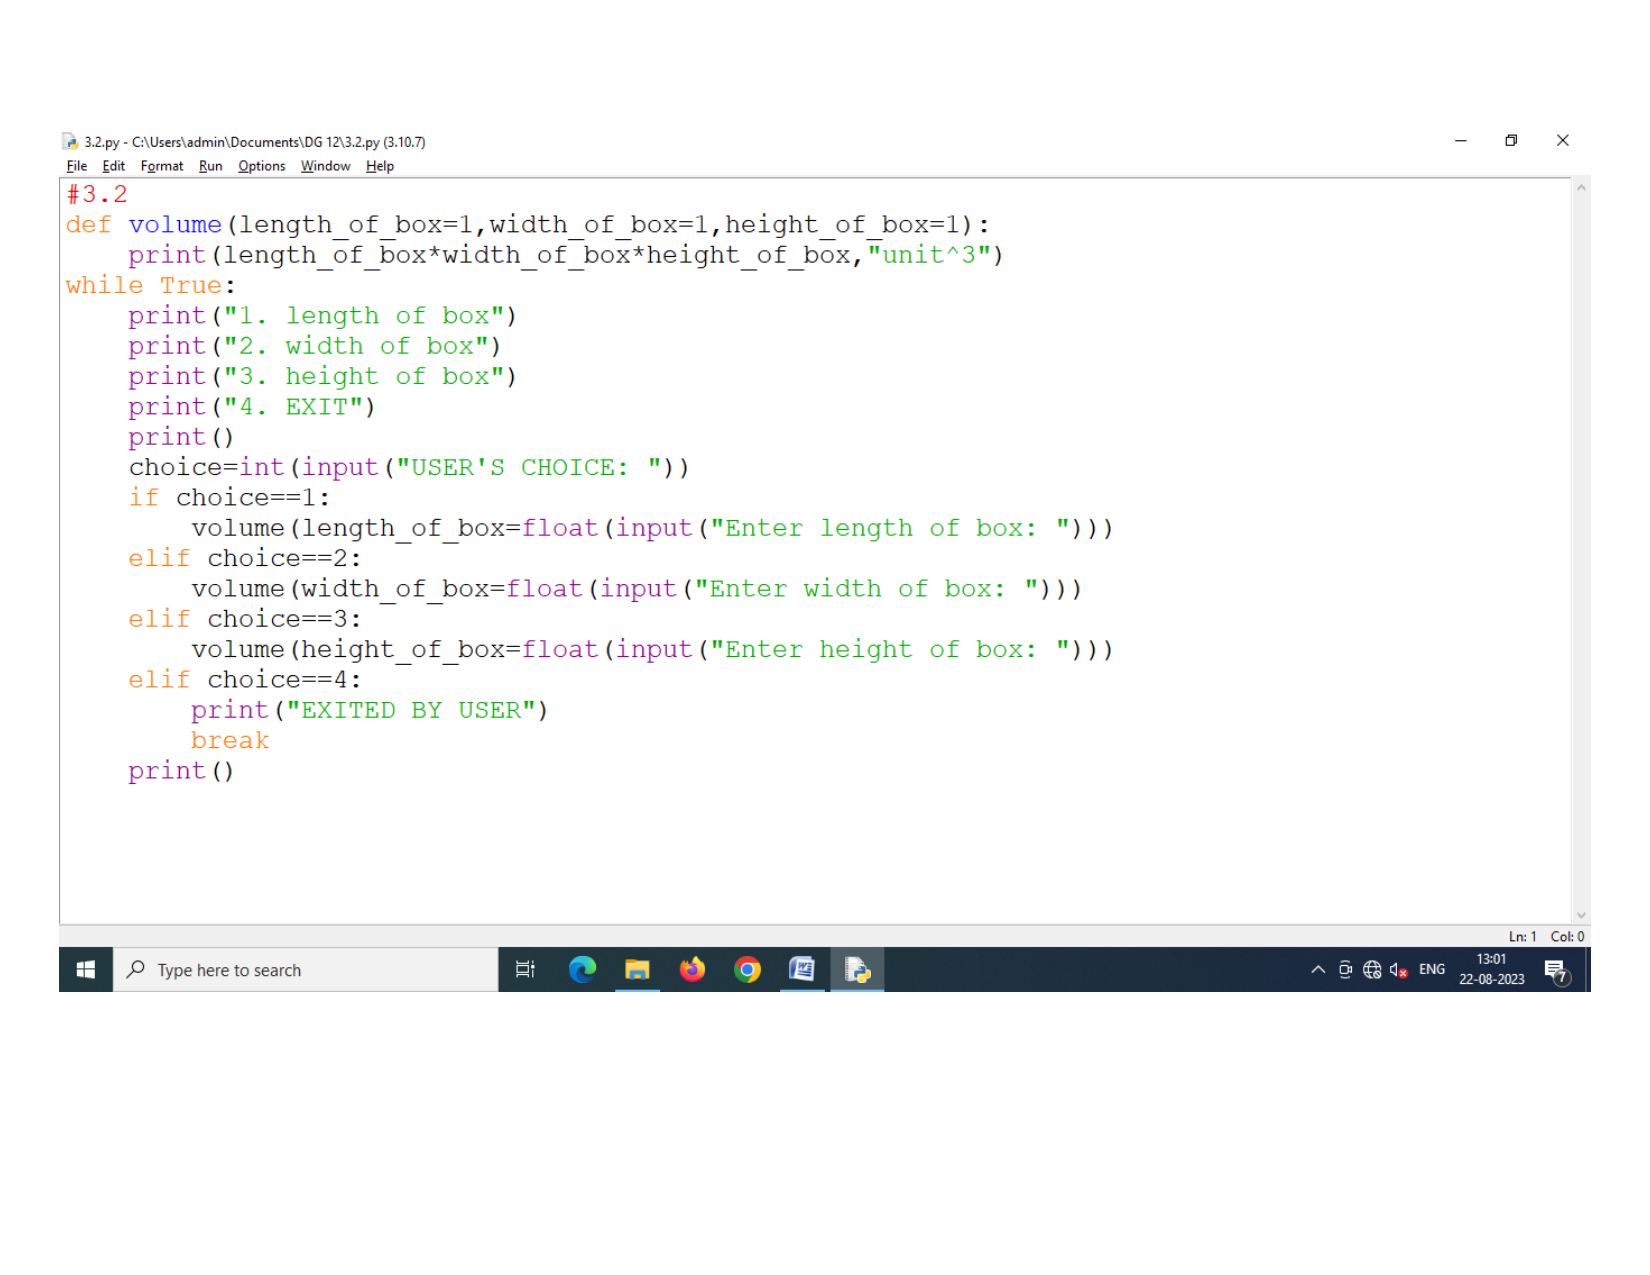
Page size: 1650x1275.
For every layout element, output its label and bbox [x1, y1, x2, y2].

picture [59, 129, 1591, 992]
